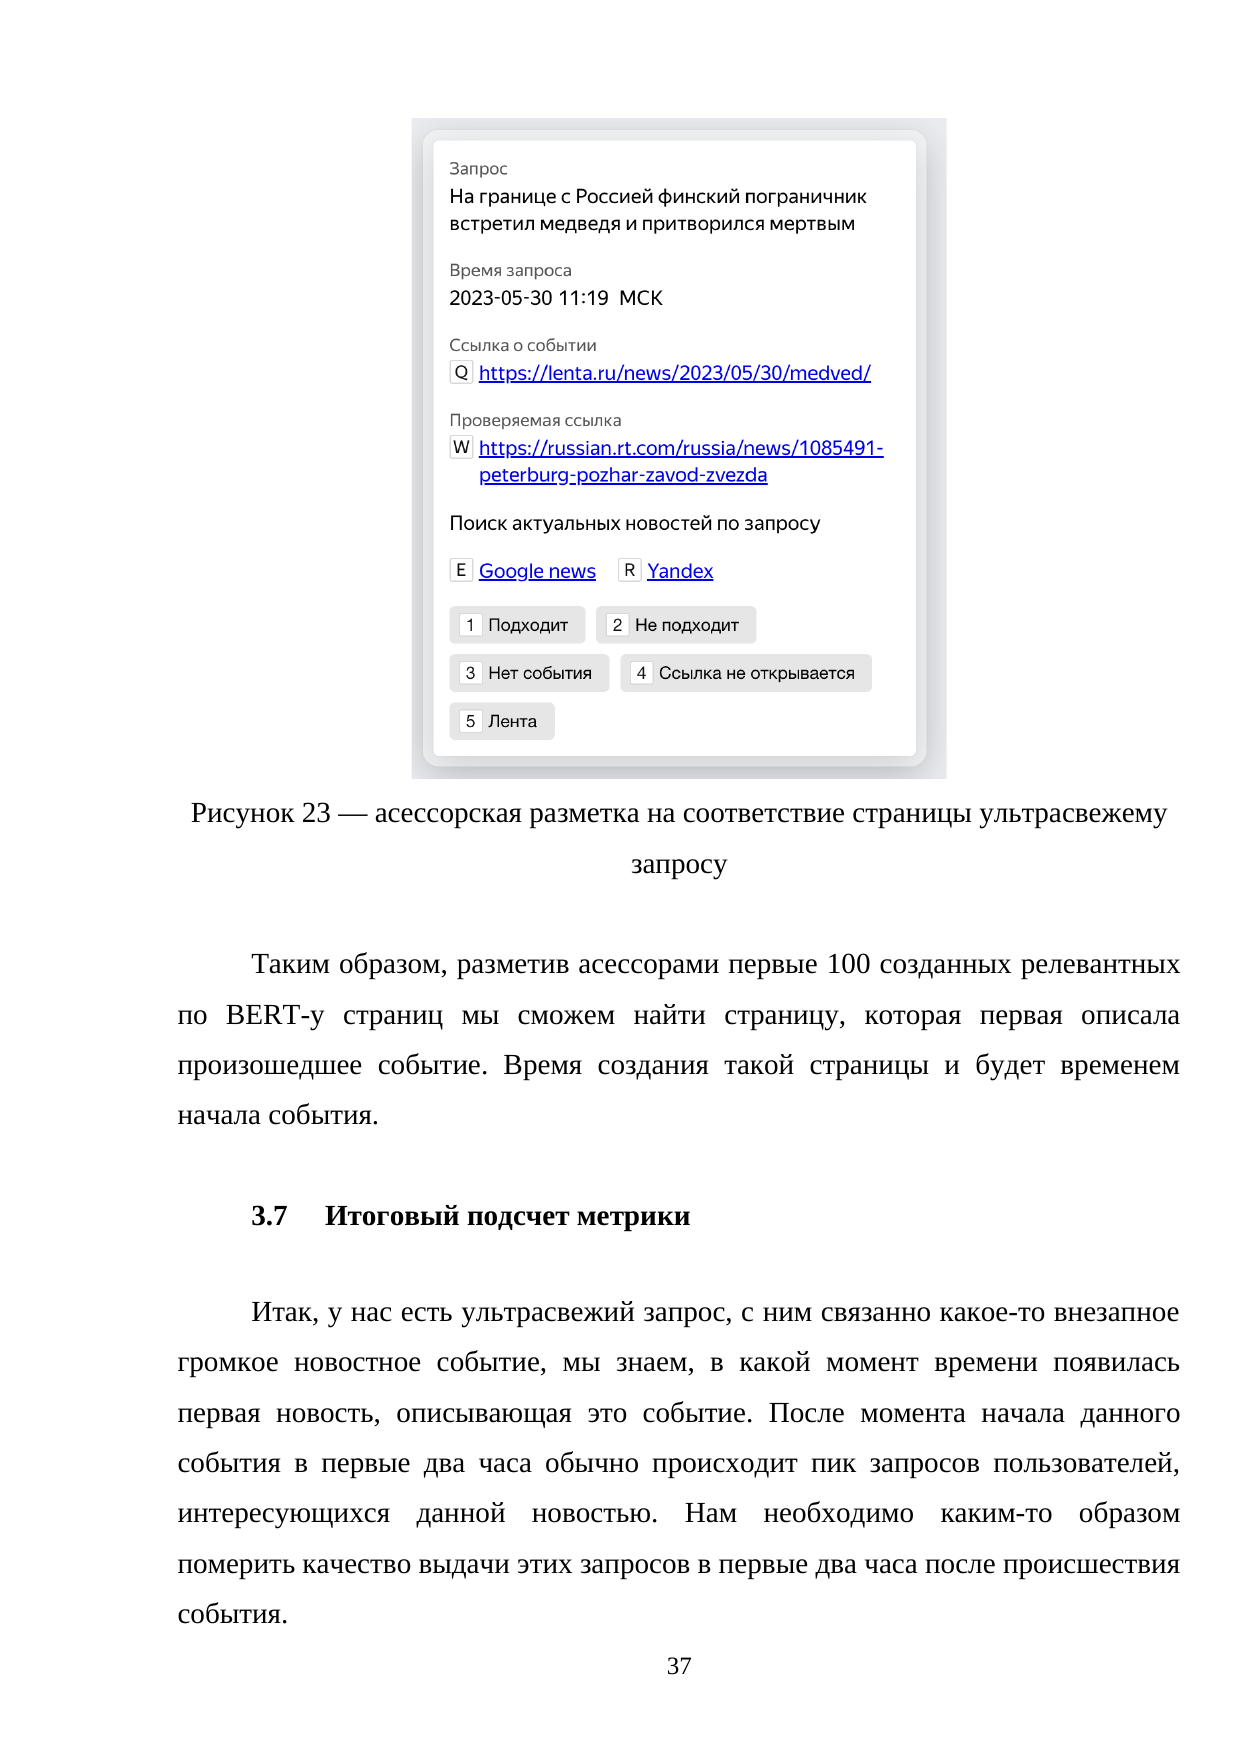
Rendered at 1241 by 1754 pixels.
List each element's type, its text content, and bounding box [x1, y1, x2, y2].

text Итак, у нас есть ультрасвежий запрос, с ним связанно какое-то внезапное громкое новостное событие, мы знаем, в какой момент времени появилась первая новость, описывающая это событие. После момента начала данного события в первые два часа обычно происходит пик запросов пользователей, интересующихся данной новостью. Нам необходимо каким-то образом померить качество выдачи этих запросов в первые два часа после происшествия события. [177, 1294, 1181, 1630]
picture [411, 118, 947, 779]
text Итоговый подсчет метрики [177, 1198, 1181, 1232]
text Таким образом, разметив асессорами первые 100 созданных релевантных по BERT-у страниц мы сможем найти страницу, которая первая описала произошедшее событие. Время создания такой страницы и будет временем начала события. [177, 947, 1181, 1131]
text Рисунок 23 — асессорская разметка на соответствие страницы ультрасвежему запросу [177, 796, 1181, 879]
